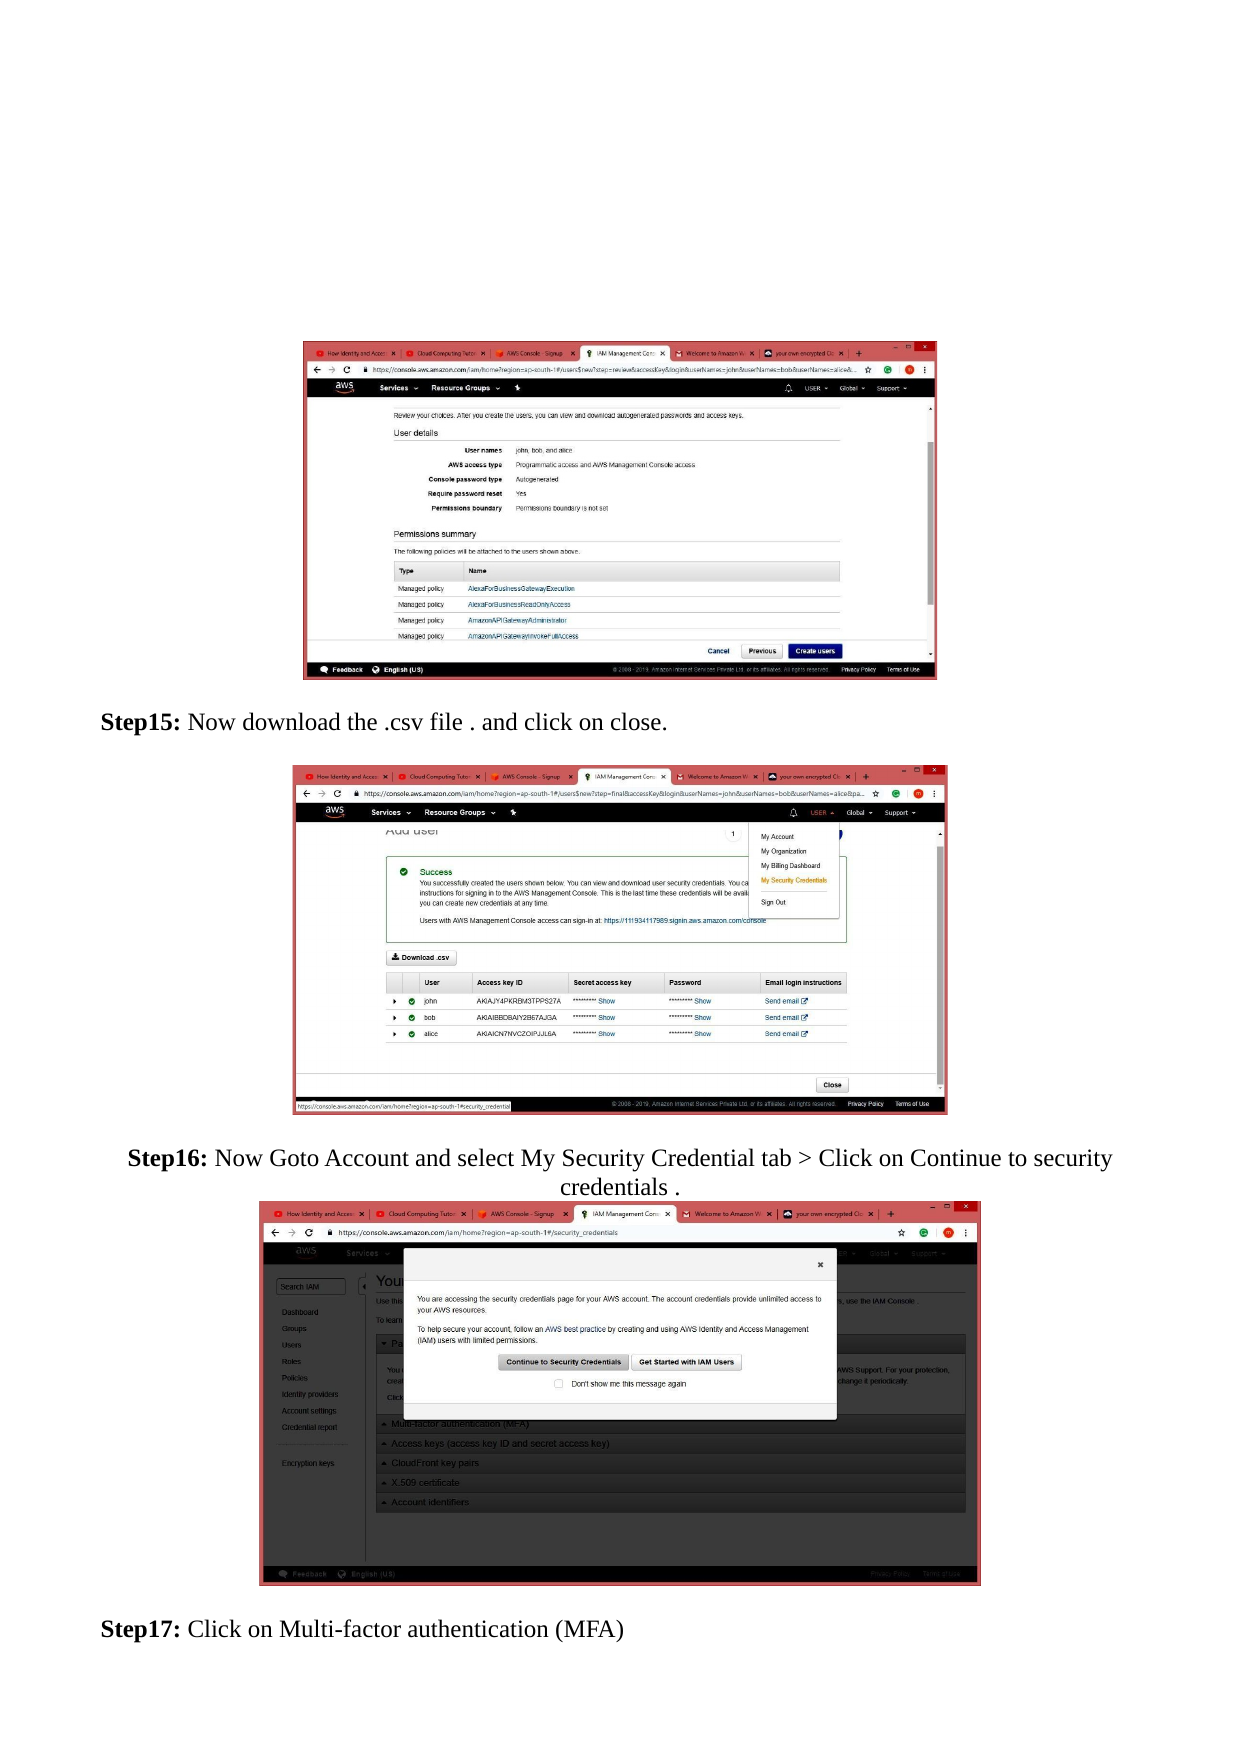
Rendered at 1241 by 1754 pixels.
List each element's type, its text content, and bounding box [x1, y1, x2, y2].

picture [259, 1201, 981, 1586]
picture [292, 765, 948, 1115]
text Step15: Now download the .csv file . and click on close. [100, 707, 1140, 736]
picture [303, 341, 938, 680]
text Step17: Click on Multi-factor authentication (MFA) [100, 1614, 1140, 1643]
